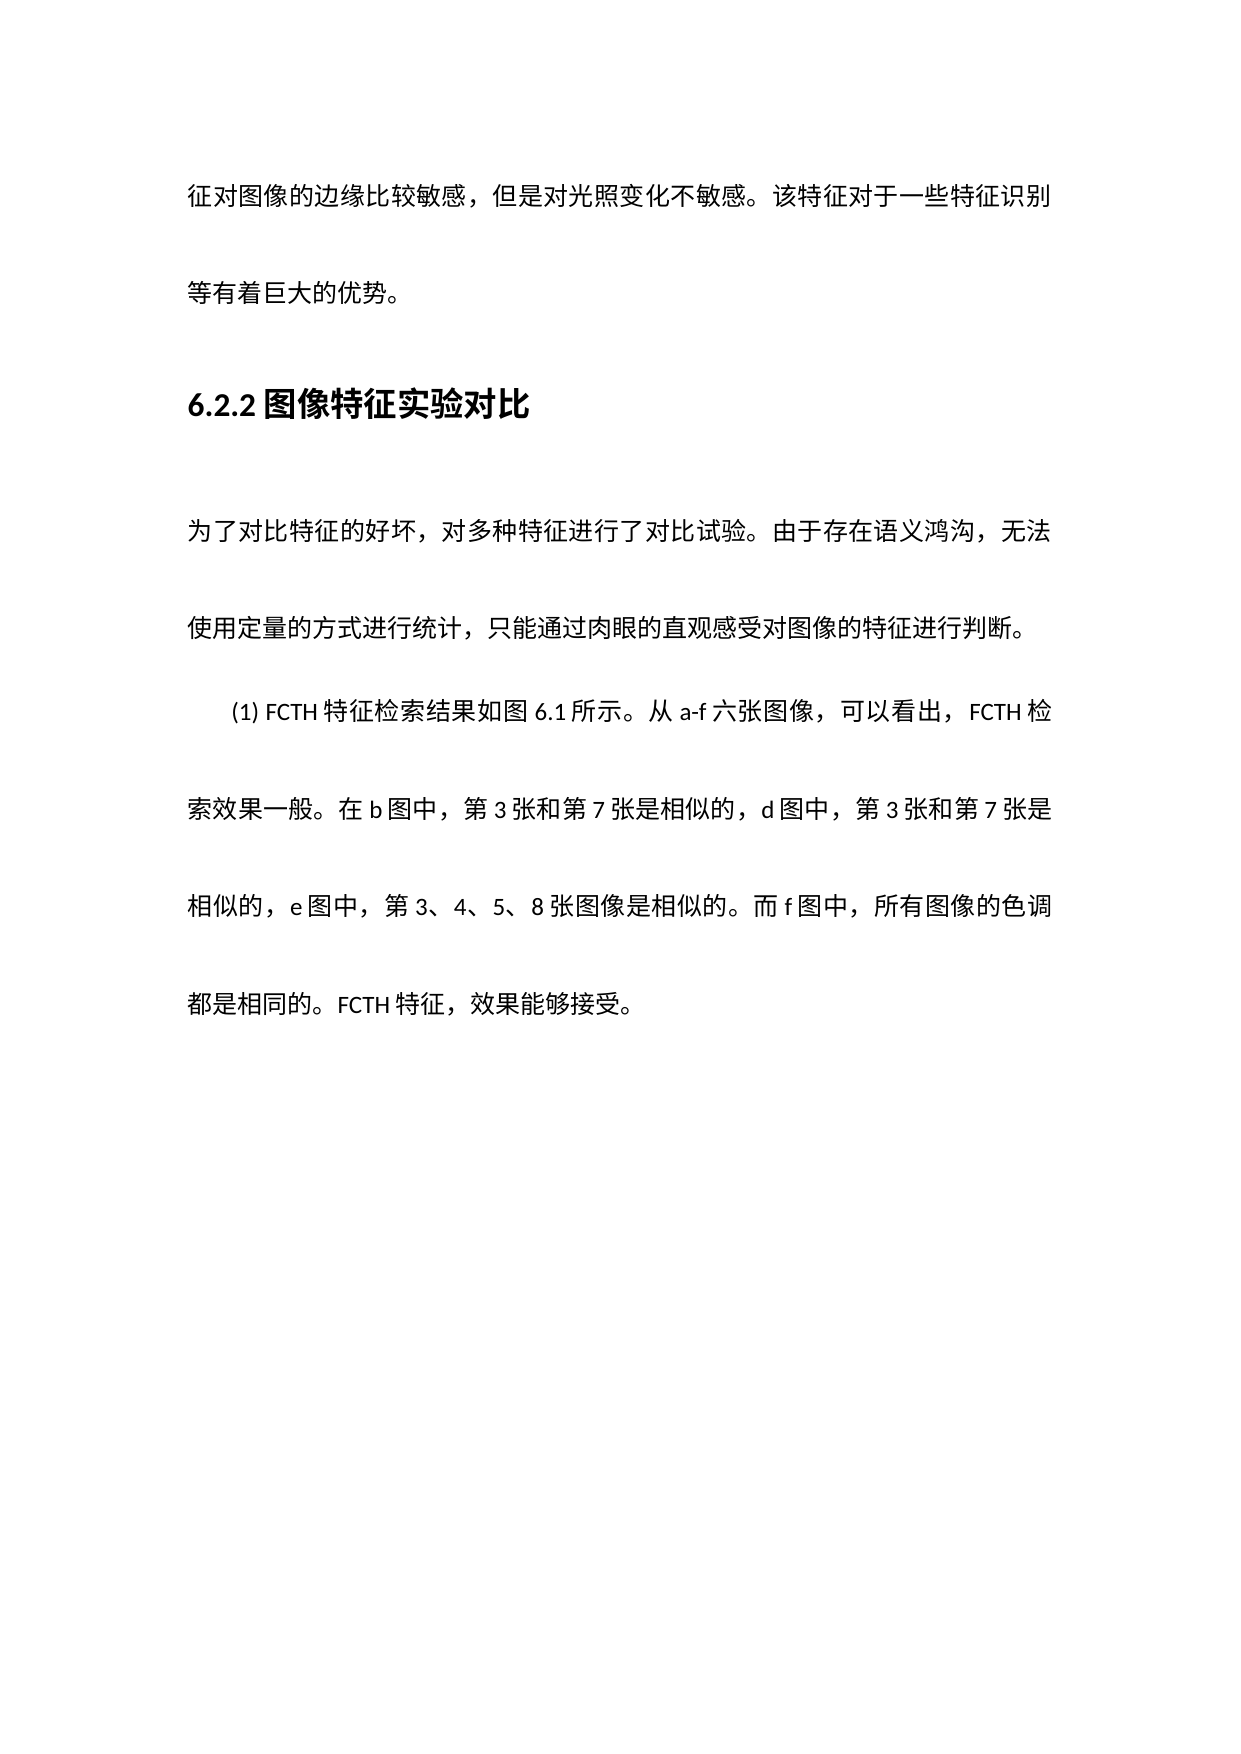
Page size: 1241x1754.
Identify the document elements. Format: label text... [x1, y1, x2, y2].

subtitle 6.2.2 图像特征实验对比 [187, 370, 1053, 435]
text (1) FCTH特征检索结果如图6.1所示。从a-f六张图像，可以看出，FCTH检索效果一般。在b图中，第3张和第7张是相似的，d图中，第3张和第7张是相似的，e图中，第3、4、5、8张图像是相似的。而f图中，所有图像的色调都是相同的。FCTH特征，效果能够接受。 [187, 677, 1053, 1035]
text 为了对比特征的好坏，对多种特征进行了对比试验。由于存在语义鸿沟，无法使用定量的方式进行统计，只能通过肉眼的直观感受对图像的特征进行判断。 [187, 497, 1053, 659]
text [187, 162, 1053, 324]
